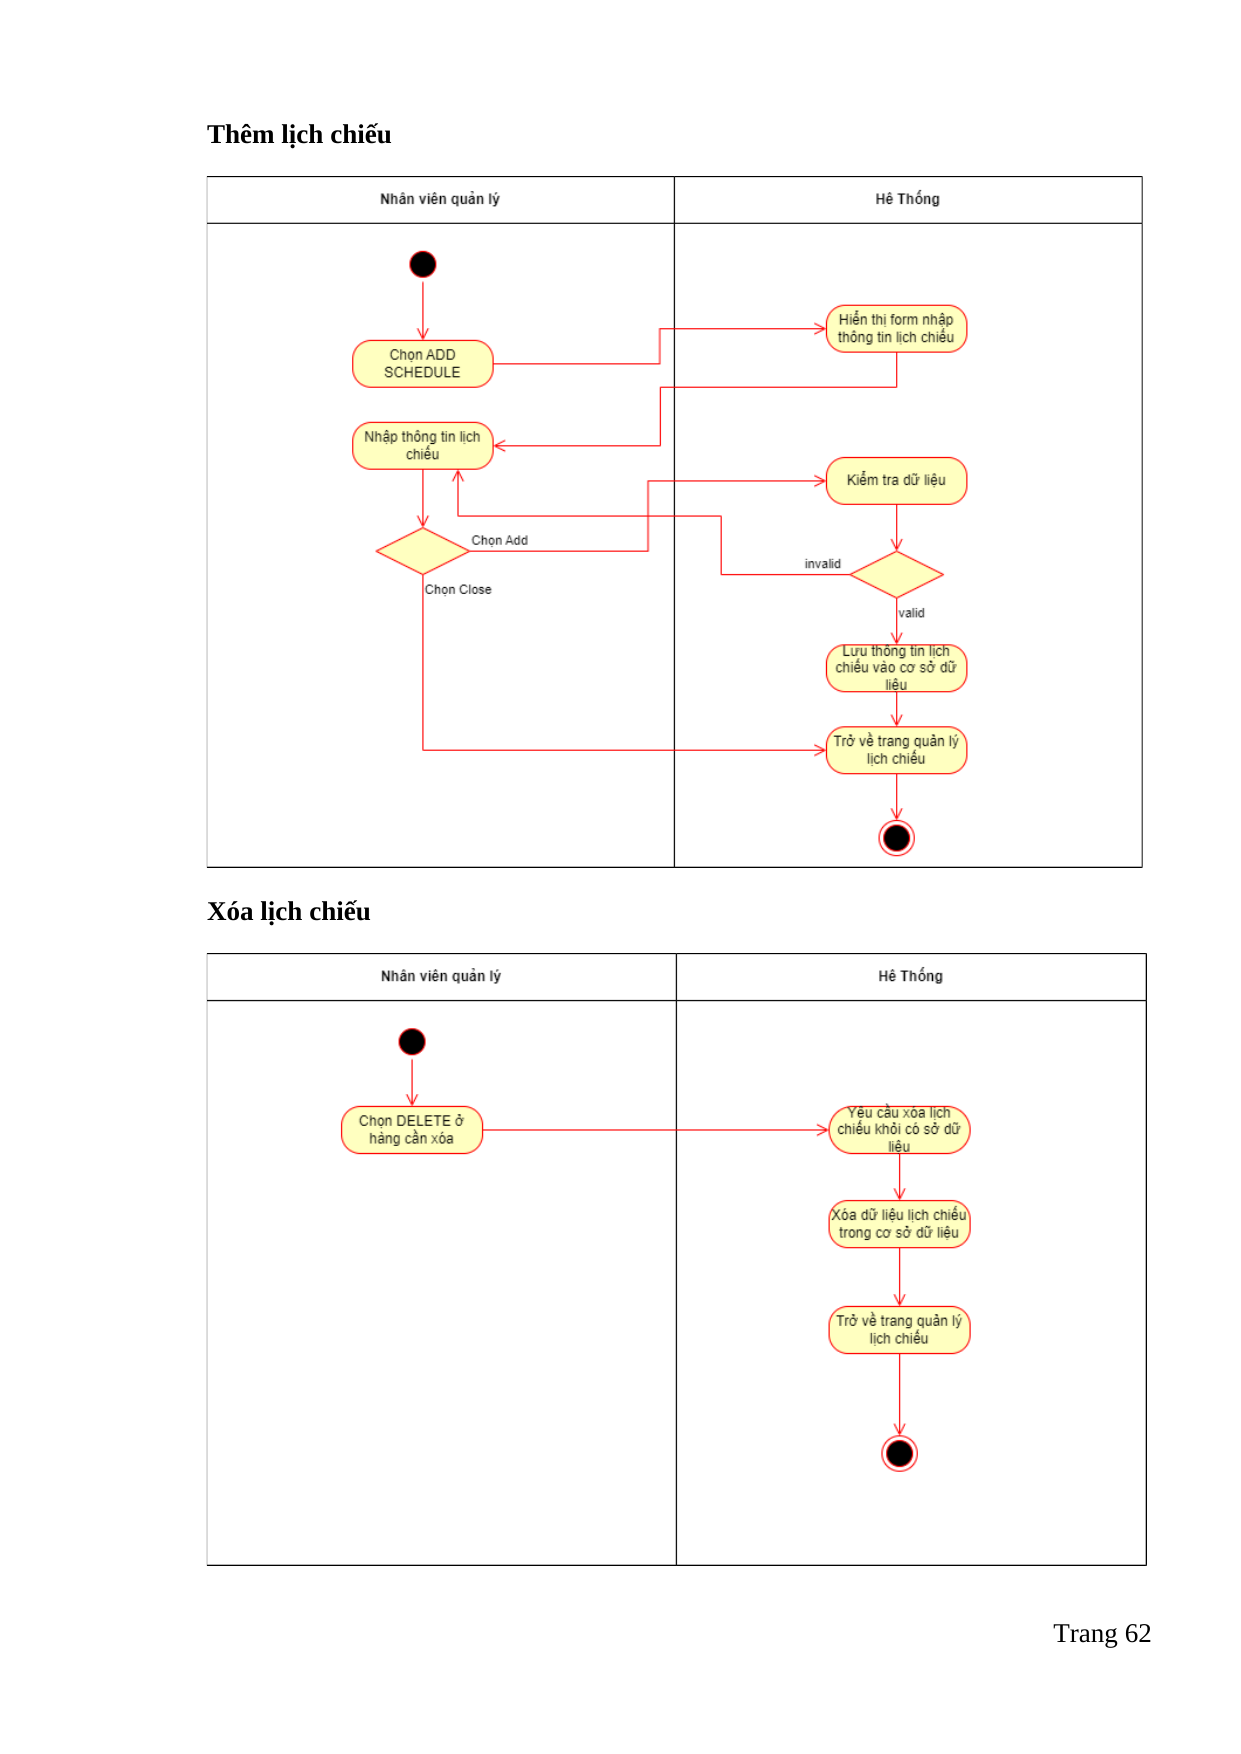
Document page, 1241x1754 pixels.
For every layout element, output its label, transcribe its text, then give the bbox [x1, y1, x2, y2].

text Thêm lịch chiếu [207, 118, 1152, 149]
text Xóa lịch chiếu [207, 895, 1152, 926]
picture [206, 176, 1143, 868]
picture [206, 953, 1147, 1566]
